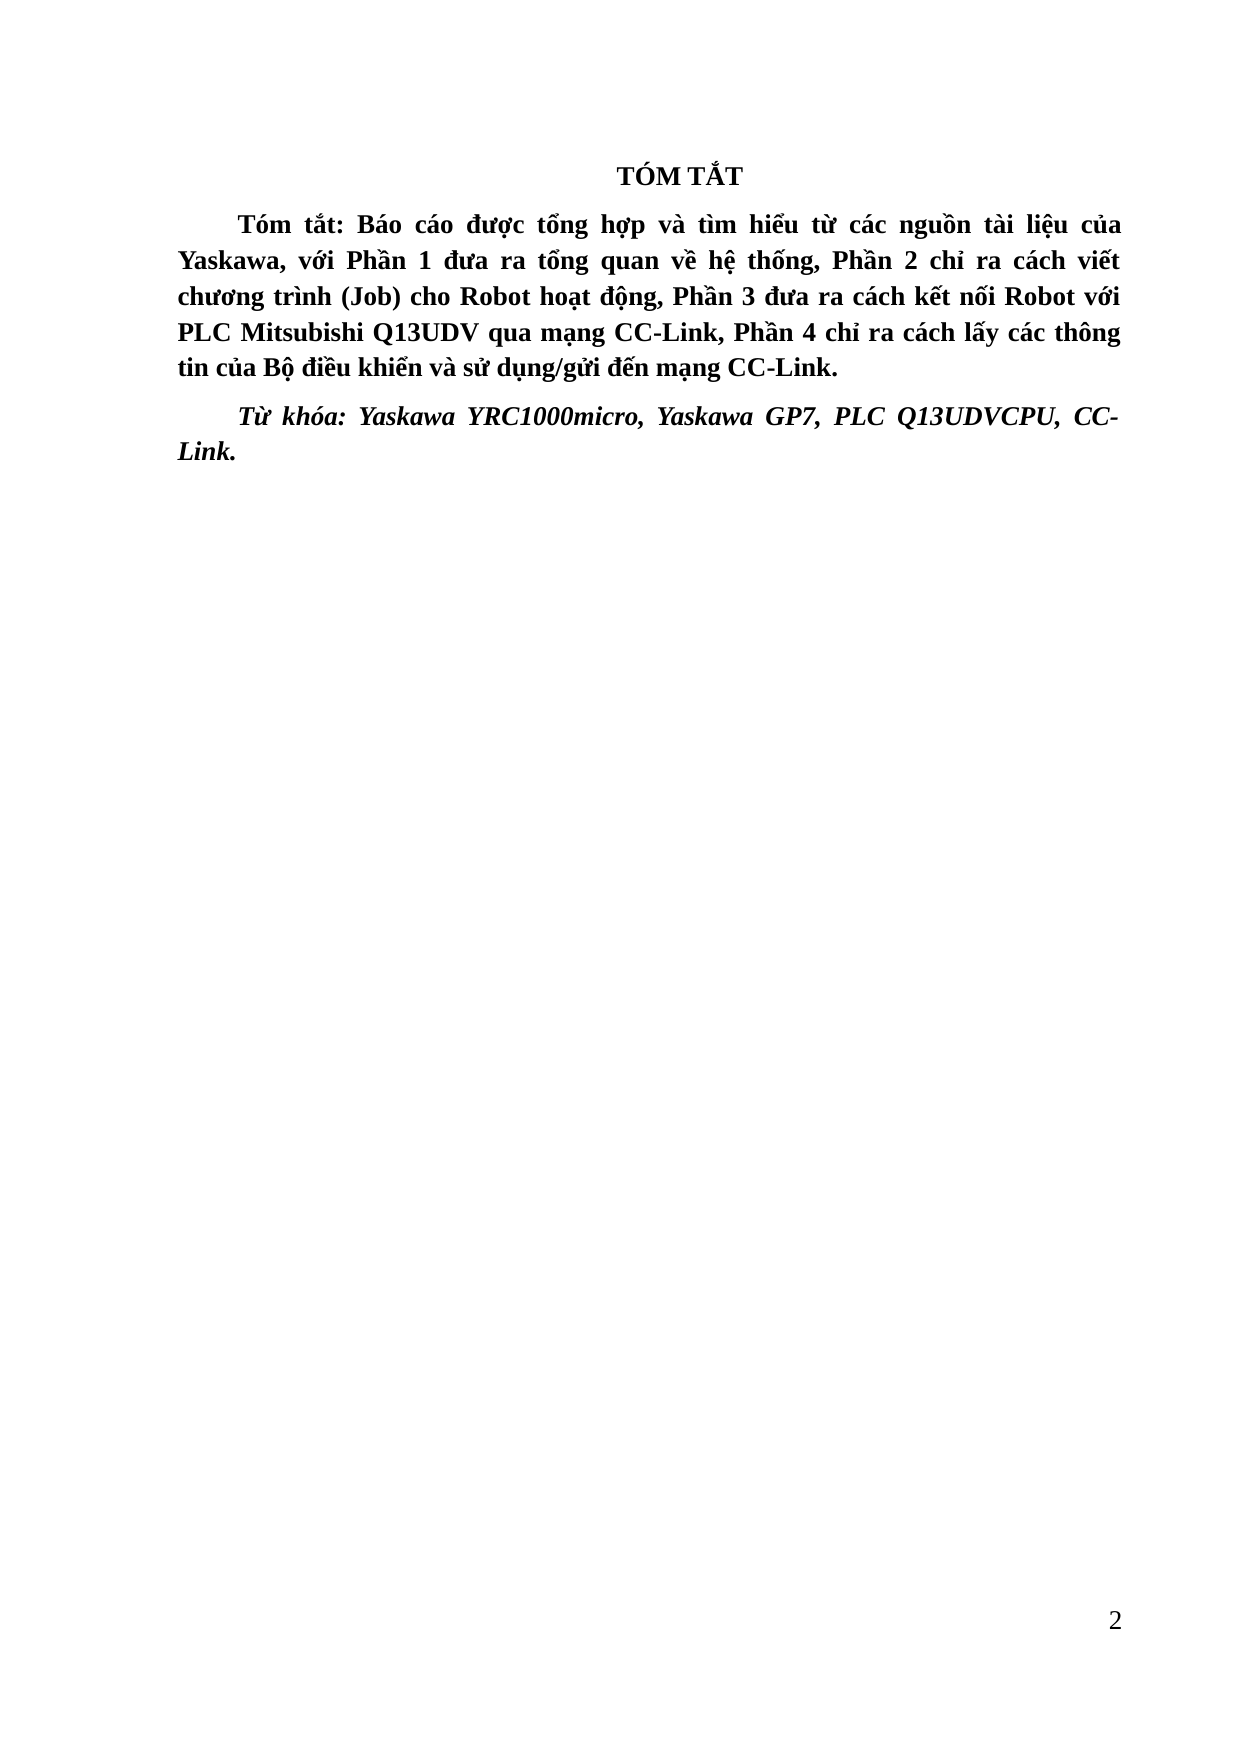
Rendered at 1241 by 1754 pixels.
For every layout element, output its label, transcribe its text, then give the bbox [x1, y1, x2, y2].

text Tóm tắt: Báo cáo được tổng hợp và tìm hiểu từ các nguồn tài liệu của Yaskawa, với Phần 1 đưa ra tổng quan về hệ thống, Phần 2 chỉ ra cách viết chương trình (Job) cho Robot hoạt động, Phần 3 đưa ra cách kết nối Robot với PLC Mitsubishi Q13UDV qua mạng CC-Link, Phần 4 chỉ ra cách lấy các thông tin của Bộ điều khiển và sử dụng/gửi đến mạng CC-Link. [177, 208, 1122, 382]
text TÓM TẮT [177, 160, 1122, 191]
text Từ khóa: Yaskawa YRC1000micro, Yaskawa GP7, PLC Q13UDVCPU, CC-Link. [177, 399, 1122, 466]
